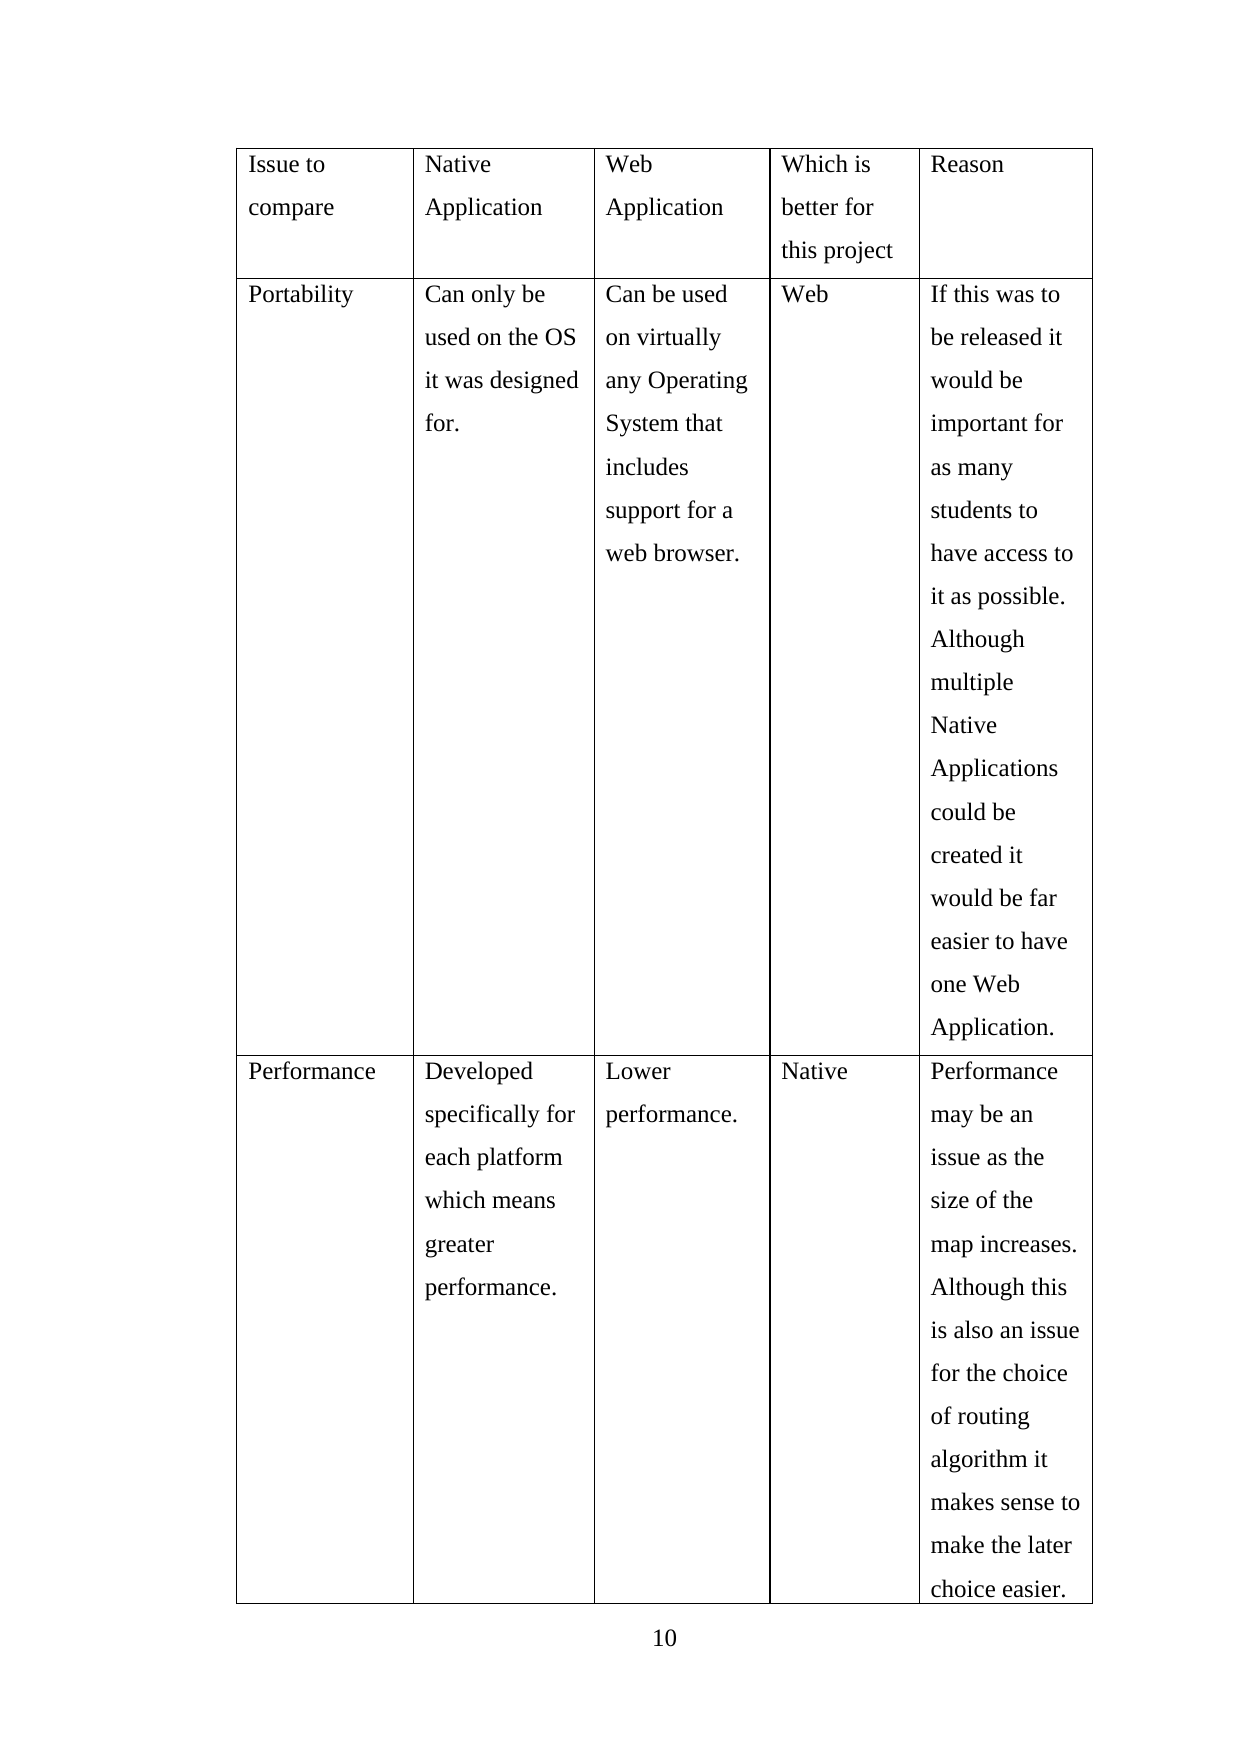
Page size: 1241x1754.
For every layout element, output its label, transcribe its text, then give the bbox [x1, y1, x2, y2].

table_cell Performance may be an issue as the size of the map increases. Although this is also an issue for the choice of routing algorithm it makes sense to make the later choice easier. [920, 1056, 1092, 1602]
table_cell Portability [237, 279, 413, 1055]
table_header Native Application [414, 149, 594, 278]
table_header Web Application [595, 149, 769, 278]
table_cell Lower performance. [595, 1056, 769, 1602]
table_cell Native [771, 1056, 919, 1602]
table_header Reason [920, 149, 1092, 278]
table_header Issue to compare [237, 149, 413, 278]
table_cell If this was to be released it would be important for as many students to have access to it as possible. Although multiple Native Applications could be created it would be far easier to have one Web Application. [920, 279, 1092, 1055]
table_cell Performance [237, 1056, 413, 1602]
table_cell Can be used on virtually any Operating System that includes support for a web browser. [595, 279, 769, 1055]
table_cell Can only be used on the OS it was designed for. [414, 279, 594, 1055]
table_cell Web [771, 279, 919, 1055]
table_header Which is better for this project [771, 149, 919, 278]
table_cell Developed specifically for each platform which means greater performance. [414, 1056, 594, 1602]
